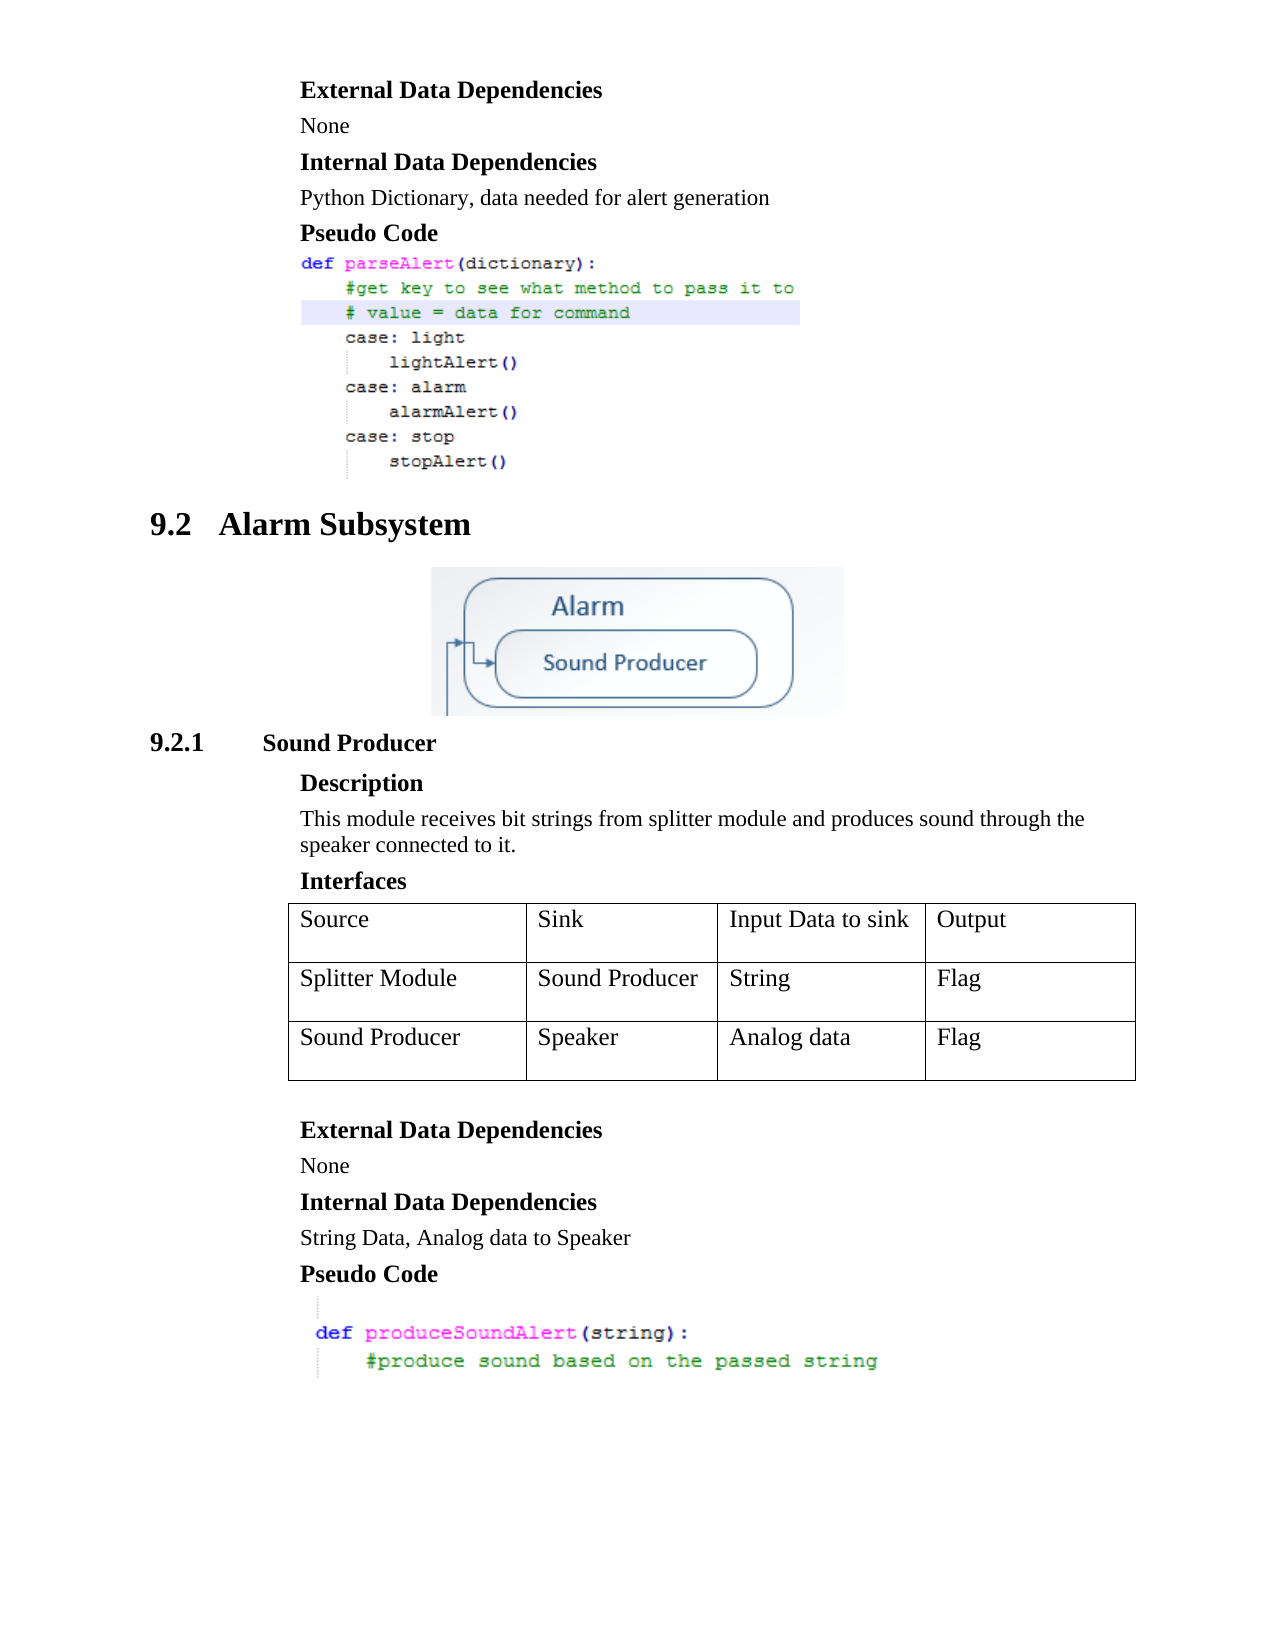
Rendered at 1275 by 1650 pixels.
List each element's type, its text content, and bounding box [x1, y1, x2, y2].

subtitle Python Dictionary, data needed for alert generation [300, 184, 1125, 210]
table_cell Speaker [527, 1022, 717, 1080]
picture [431, 567, 844, 716]
subtitle External Data Dependencies [300, 75, 1125, 104]
subtitle External Data Dependencies [300, 1115, 1125, 1144]
table_header Sink [527, 904, 717, 962]
table_cell String [718, 963, 925, 1021]
table_cell Splitter Module [289, 963, 526, 1021]
table_header Source [289, 904, 526, 962]
subtitle String Data, Analog data to Speaker [300, 1224, 1125, 1251]
subtitle Pseudo Code [300, 218, 1125, 247]
table_header Output [926, 904, 1135, 962]
table_cell Flag [926, 1022, 1135, 1080]
subtitle Interfaces [300, 866, 1125, 894]
table_cell Analog data [718, 1022, 925, 1080]
table_cell Sound Producer [527, 963, 717, 1021]
subtitle Sound Producer [150, 726, 1125, 757]
picture [300, 1296, 1089, 1379]
subtitle None [300, 1152, 1125, 1179]
subtitle None [300, 112, 1125, 138]
subtitle This module receives bit strings from splitter module and produces sound through the speaker connected to it. [300, 805, 1125, 857]
subtitle Pseudo Code [300, 1259, 1125, 1288]
subtitle Alarm Subsystem [150, 504, 1125, 542]
table_header Input Data to sink [718, 904, 925, 962]
picture [300, 255, 800, 479]
subtitle Internal Data Dependencies [300, 1187, 1125, 1216]
table_cell Flag [926, 963, 1135, 1021]
table_cell Sound Producer [289, 1022, 526, 1080]
subtitle Description [300, 768, 1125, 796]
subtitle Internal Data Dependencies [300, 147, 1125, 176]
